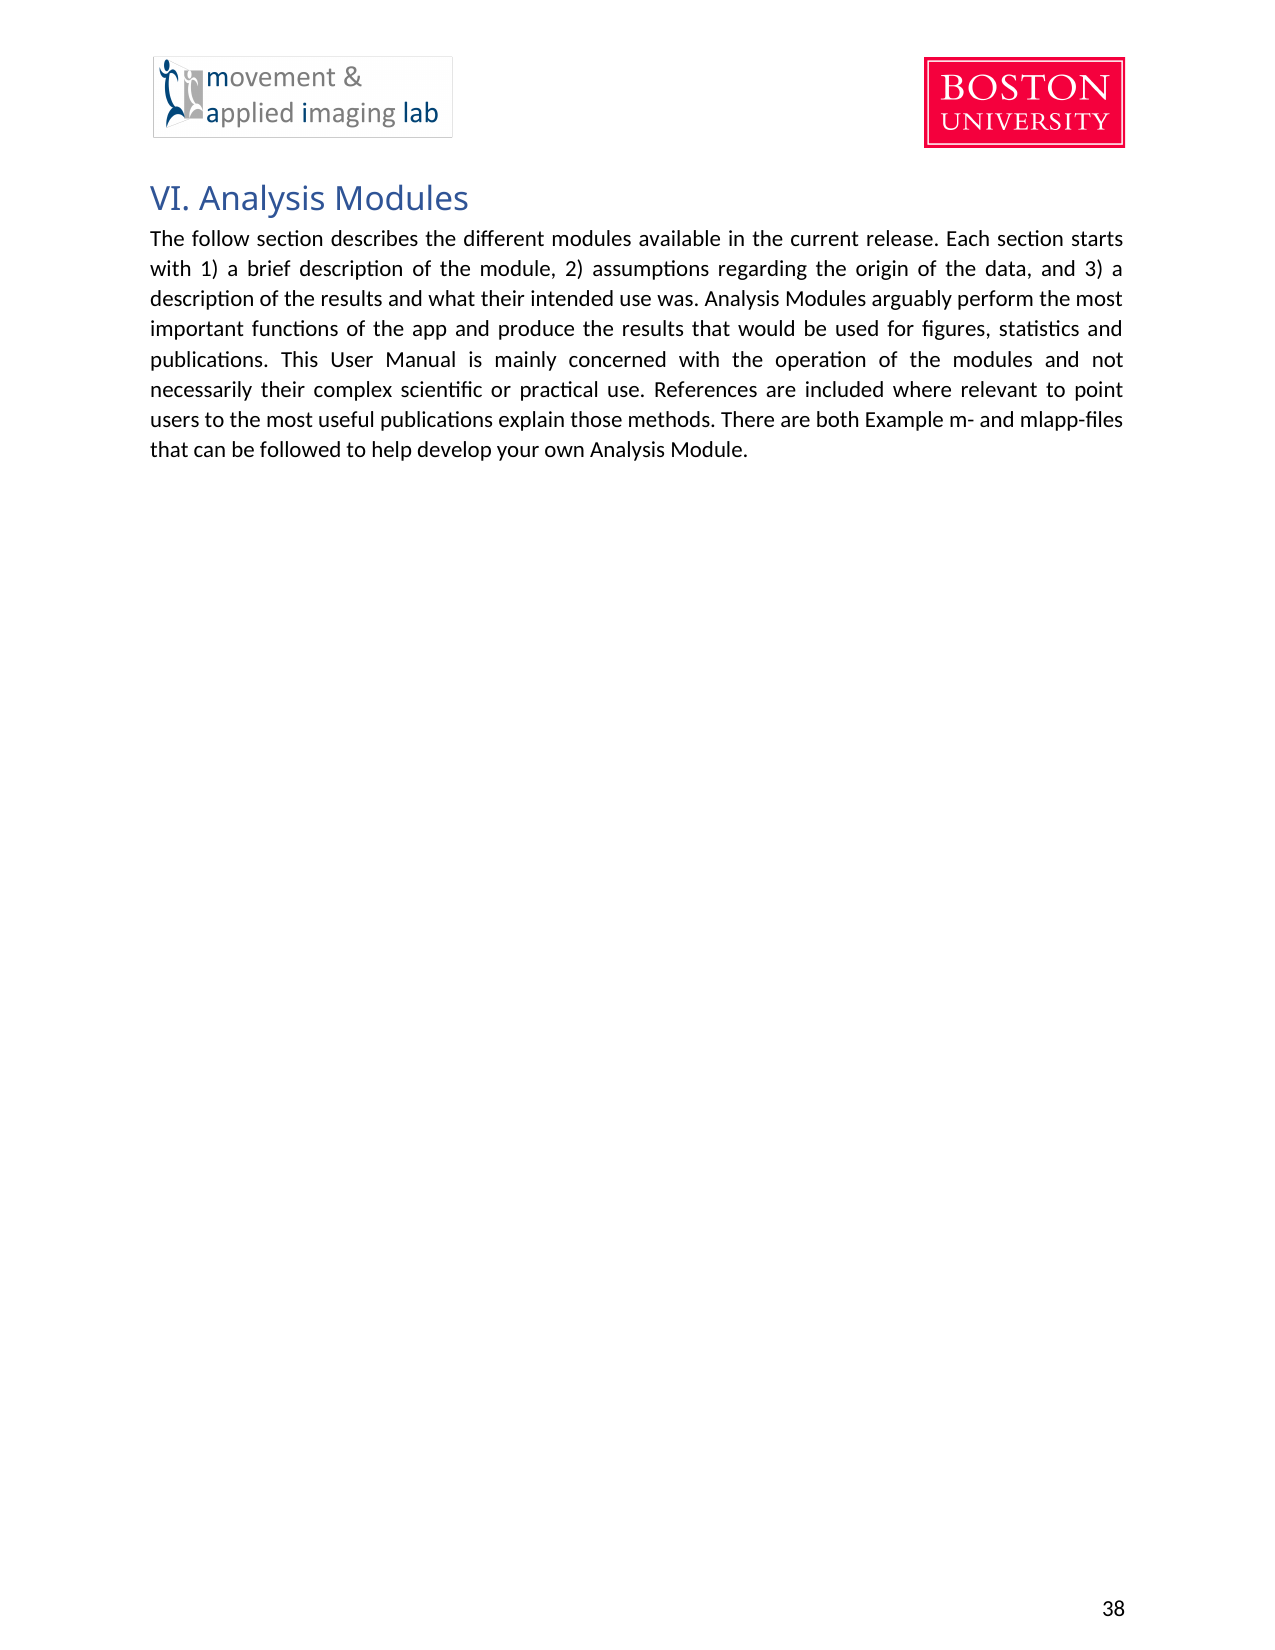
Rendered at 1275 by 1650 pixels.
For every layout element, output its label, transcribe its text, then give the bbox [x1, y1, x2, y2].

picture [924, 57, 1125, 148]
text The follow section describes the different modules available in the current release. Each section starts with 1) a brief description of the module, 2) assumptions regarding the origin of the data, and 3) a description of the results and what their intended use was. Analysis Modules arguably perform the most important functions of the app and produce the results that would be used for figures, statistics and publications. This User Manual is mainly concerned with the operation of the modules and not necessarily their complex scientific or practical use. References are included where relevant to point users to the most useful publications explain those methods. There are both Example m- and mlapp-files that can be followed to help develop your own Analysis Module. [150, 224, 1125, 463]
subtitle VI. Analysis Modules [150, 175, 1125, 220]
picture [153, 50, 462, 148]
